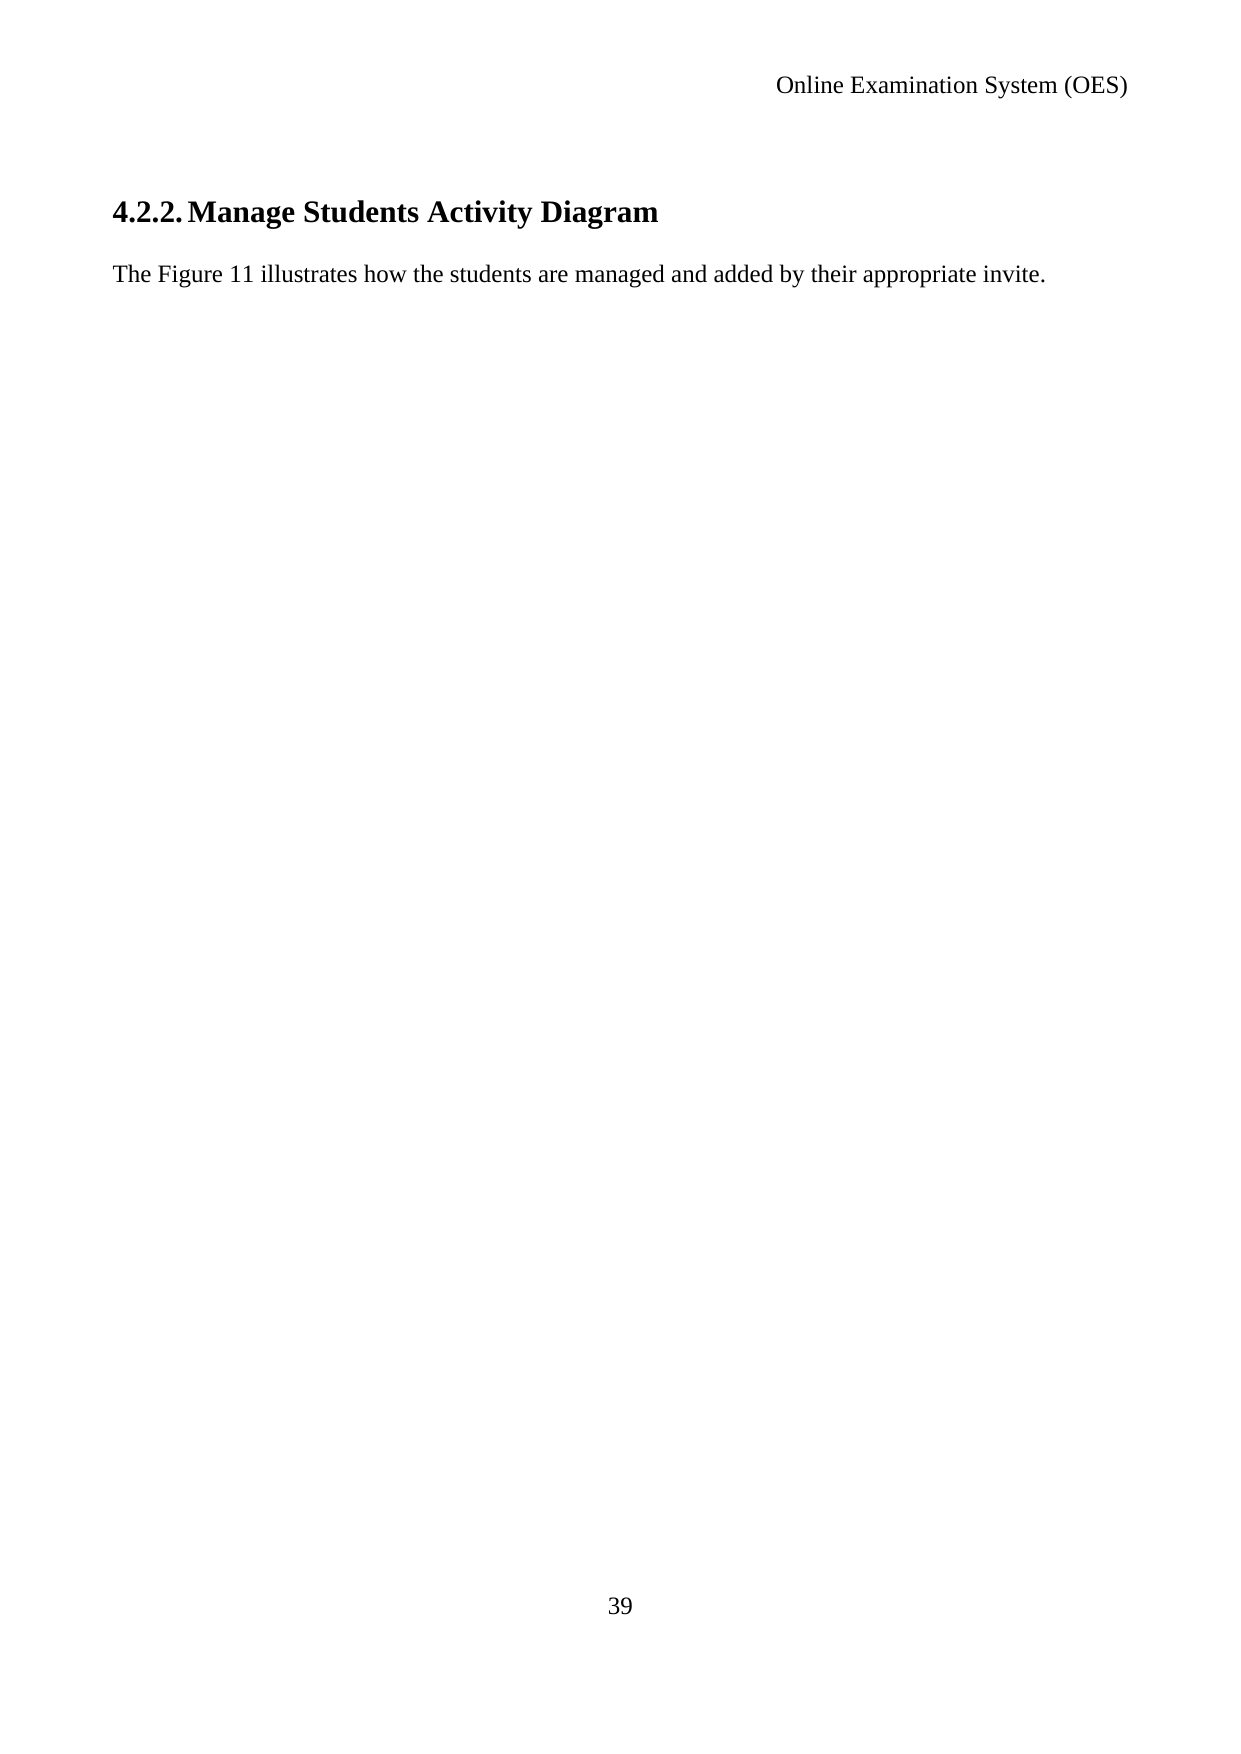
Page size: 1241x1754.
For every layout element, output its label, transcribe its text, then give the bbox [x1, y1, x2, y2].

text The Figure 11 illustrates how the students are managed and added by their appropriate invite. [112, 259, 1128, 288]
subtitle Manage Students Activity Diagram [112, 193, 1125, 229]
